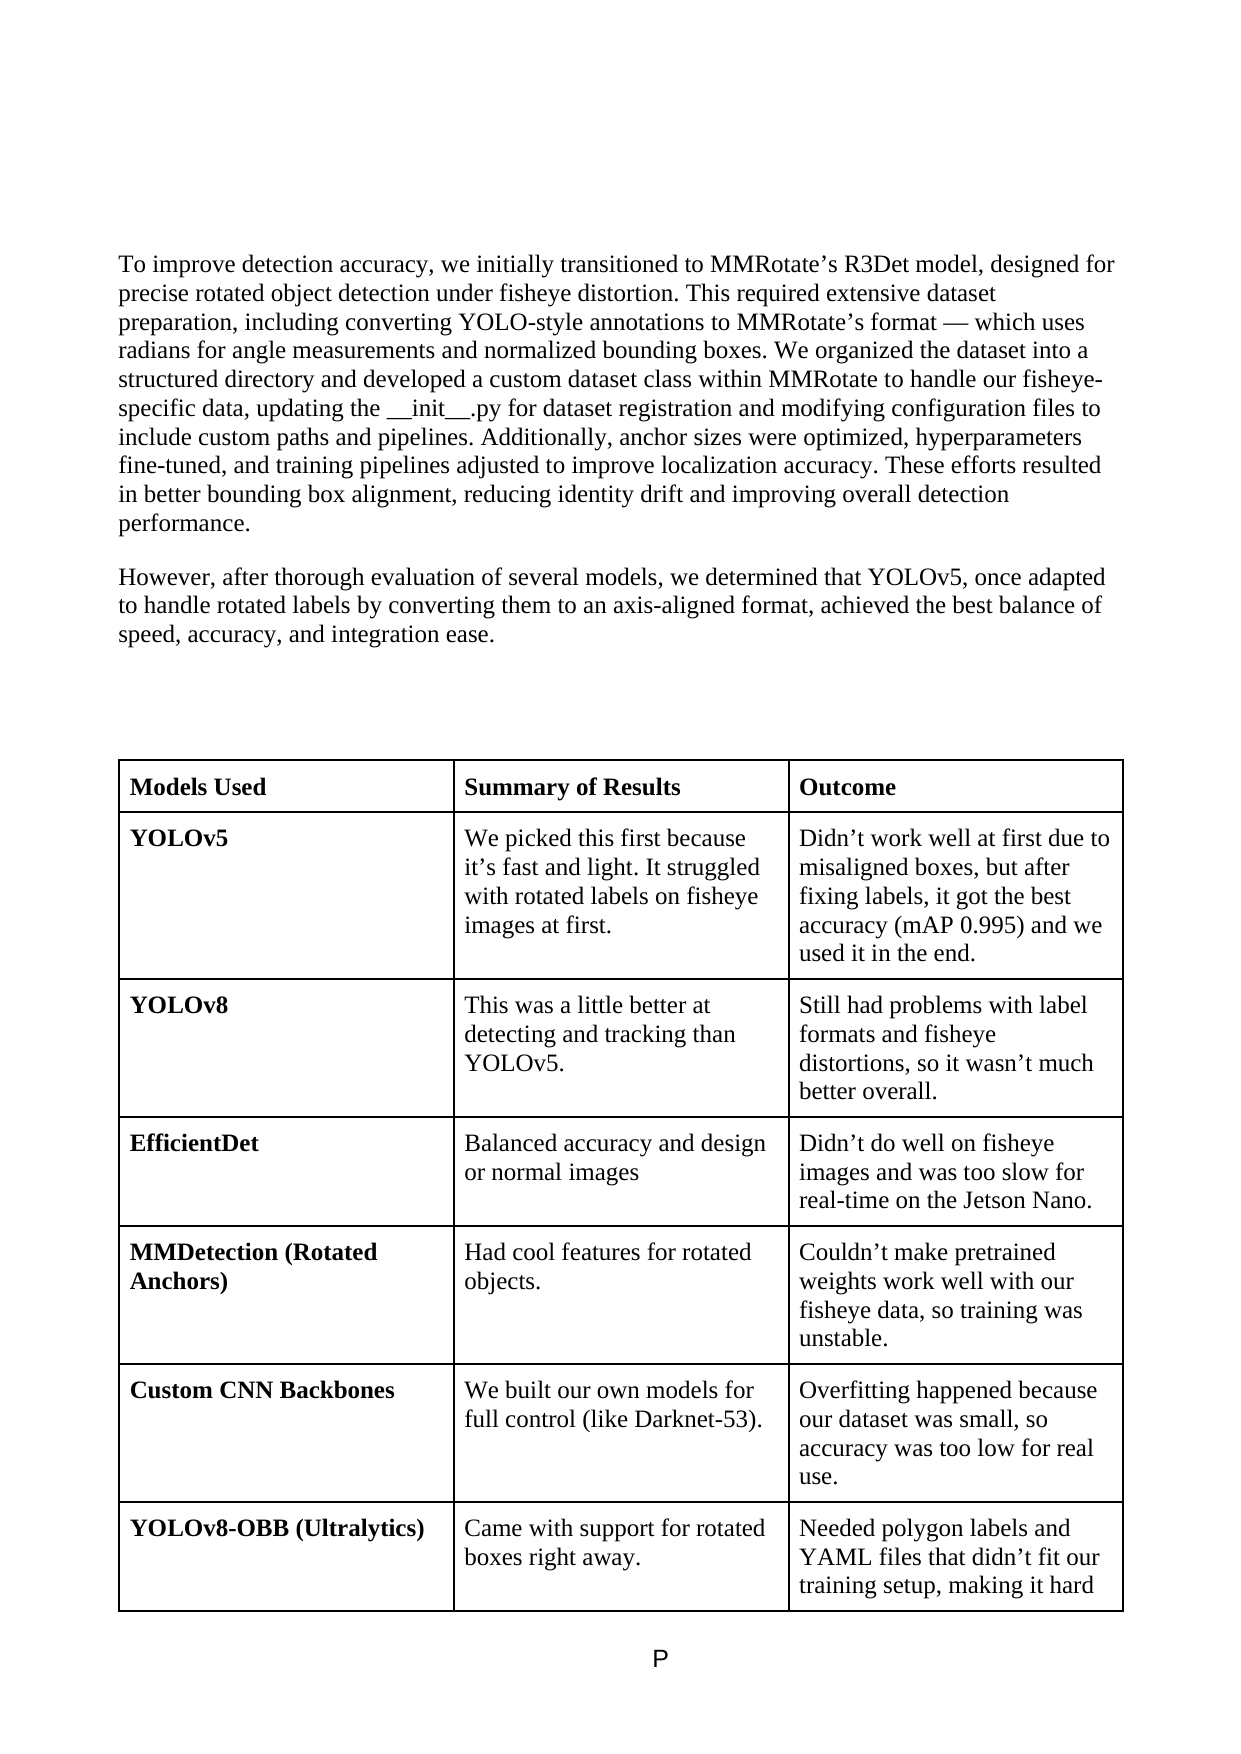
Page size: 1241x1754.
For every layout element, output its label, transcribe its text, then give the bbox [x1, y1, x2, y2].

table_cell EfficientDet [120, 1118, 453, 1225]
table_cell Had cool features for rotated objects. [455, 1227, 788, 1363]
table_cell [790, 1503, 1122, 1610]
table_header Summary of Results [455, 761, 788, 811]
table_cell YOLOv8 [120, 980, 453, 1116]
text However, after thorough evaluation of several models, we determined that YOLOv5, once adapted to handle rotated labels by converting them to an axis-aligned format, achieved the best balance of speed, accuracy, and integration ease. [118, 562, 1122, 648]
table_cell We picked this first because it’s fast and light. It struggled with rotated labels on fisheye images at first. [455, 813, 788, 978]
table_cell Still had problems with label formats and fisheye distortions, so it wasn’t much better overall. [790, 980, 1122, 1116]
table_cell MMDetection (Rotated Anchors) [120, 1227, 453, 1363]
table_cell This was a little better at detecting and tracking than YOLOv5. [455, 980, 788, 1116]
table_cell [120, 1503, 453, 1610]
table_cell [455, 1503, 788, 1610]
table_cell Didn’t work well at first due to misaligned boxes, but after fixing labels, it got the best accuracy (mAP 0.995) and we used it in the end. [790, 813, 1122, 978]
table_cell We built our own models for full control (like Darknet-53). [455, 1365, 788, 1501]
text To improve detection accuracy, we initially transitioned to MMRotate’s R3Det model, designed for precise rotated object detection under fisheye distortion. This required extensive dataset preparation, including converting YOLO-style annotations to MMRotate’s format — which uses radians for angle measurements and normalized bounding boxes. We organized the dataset into a structured directory and developed a custom dataset class within MMRotate to handle our fisheye-specific data, updating the __init__.py for dataset registration and modifying configuration files to include custom paths and pipelines. Additionally, anchor sizes were optimized, hyperparameters fine-tuned, and training pipelines adjusted to improve localization accuracy. These efforts resulted in better bounding box alignment, reducing identity drift and improving overall detection performance. [118, 249, 1122, 537]
table_cell Couldn’t make pretrained weights work well with our fisheye data, so training was unstable. [790, 1227, 1122, 1363]
table_cell Custom CNN Backbones [120, 1365, 453, 1501]
table_cell Didn’t do well on fisheye images and was too slow for real-time on the Jetson Nano. [790, 1118, 1122, 1225]
table_header Outcome [790, 761, 1122, 811]
table_cell YOLOv5 [120, 813, 453, 978]
table_cell Overfitting happened because our dataset was small, so accuracy was too low for real use. [790, 1365, 1122, 1501]
table_cell Balanced accuracy and design or normal images [455, 1118, 788, 1225]
table_header Models Used [120, 761, 453, 811]
